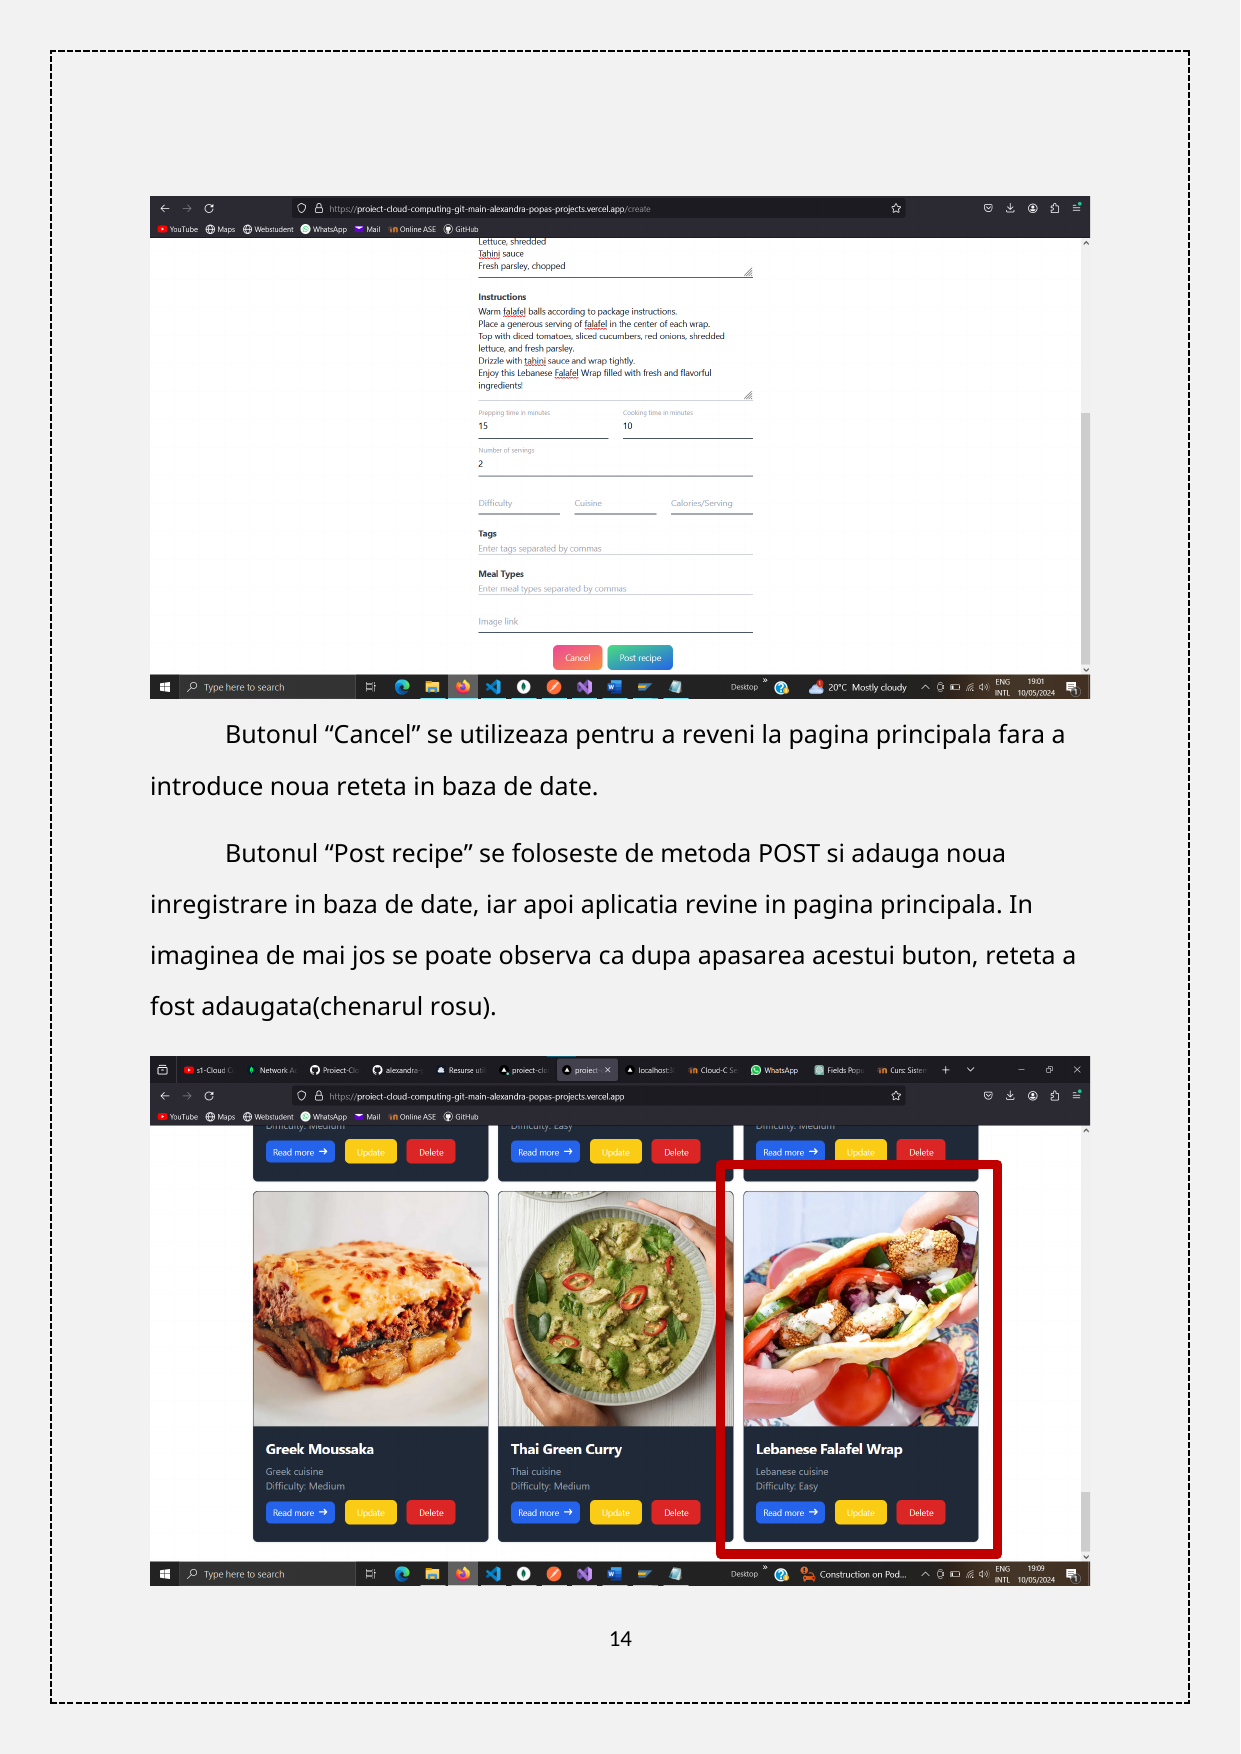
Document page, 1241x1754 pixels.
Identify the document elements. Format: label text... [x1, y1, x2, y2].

text Butonul “Post recipe” se foloseste de metoda POST si adauga noua inregistrare in baza de date, iar apoi aplicatia revine in pagina principala. In imaginea de mai jos se poate observa ca dupa apasarea acestui buton, reteta a fost adaugata(chenarul rosu). [150, 836, 1090, 1023]
picture [150, 196, 1091, 699]
picture [150, 1056, 1091, 1586]
text Butonul “Cancel” se utilizeaza pentru a reveni la pagina principala fara a introduce noua reteta in baza de date. [150, 717, 1090, 802]
